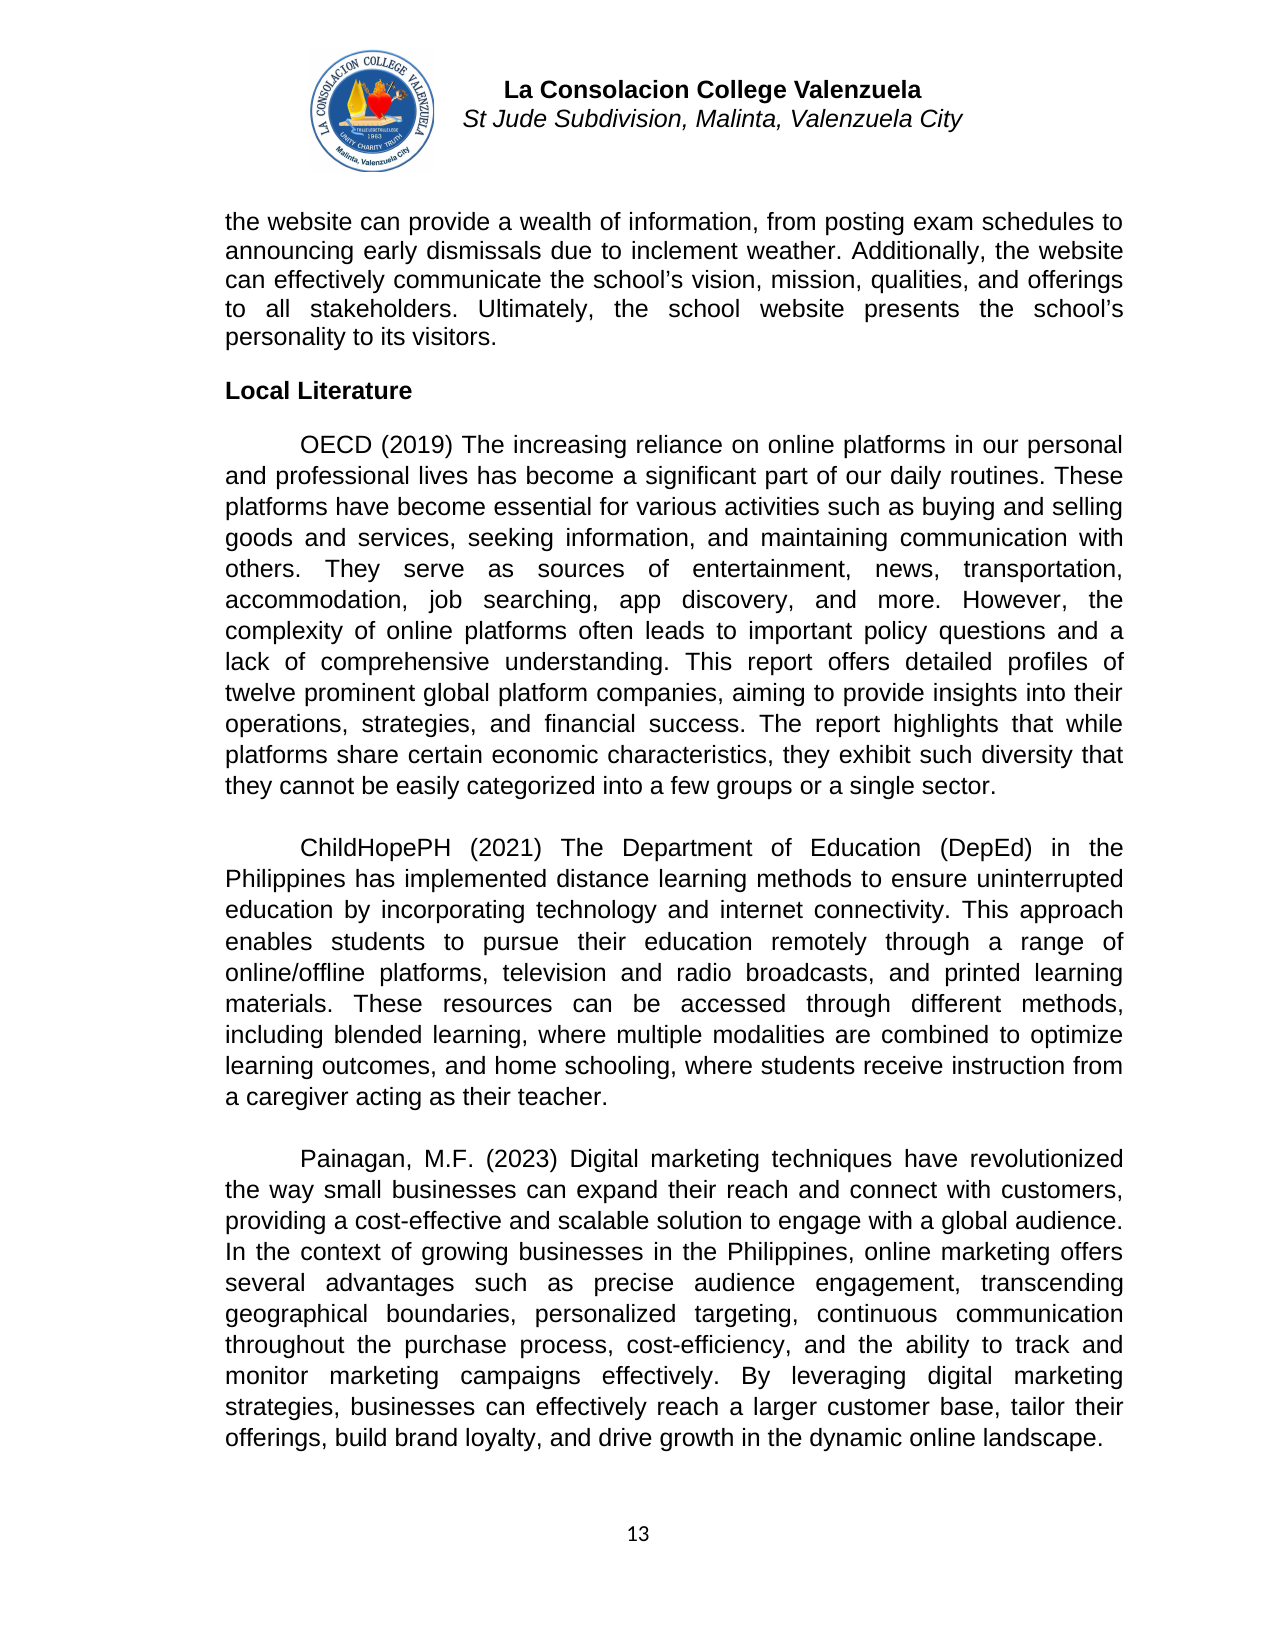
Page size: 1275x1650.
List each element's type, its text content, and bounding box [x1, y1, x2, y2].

list OECD (2019) The increasing reliance on online platforms in our personal and professional lives has become a significant part of our daily routines. These platforms have become essential for various activities such as buying and selling goods and services, seeking information, and maintaining communication with others. They serve as sources of entertainment, news, transportation, accommodation, job searching, app discovery, and more. However, the complexity of online platforms often leads to important policy questions and a lack of comprehensive understanding. This report offers detailed profiles of twelve prominent global platform companies, aiming to provide insights into their operations, strategies, and financial success. The report highlights that while platforms share certain economic characteristics, they exhibit such diversity that they cannot be easily categorized into a few groups or a single sector. [225, 430, 1125, 800]
list ChildHopePH (2021) The Department of Education (DepEd) in the Philippines has implemented distance learning methods to ensure uninterrupted education by incorporating technology and internet connectivity. This approach enables students to pursue their education remotely through a range of online/offline platforms, television and radio broadcasts, and printed learning materials. These resources can be accessed through different methods, including blended learning, where multiple modalities are combined to optimize learning outcomes, and home schooling, where students receive instruction from a caregiver acting as their teacher. [225, 833, 1125, 1110]
text Local Literature [150, 376, 1125, 405]
list Painagan, M.F. (2023) Digital marketing techniques have revolutionized the way small businesses can expand their reach and connect with customers, providing a cost-effective and scalable solution to engage with a global audience. In the context of growing businesses in the Philippines, online marketing offers several advantages such as precise audience engagement, transcending geographical boundaries, personalized targeting, continuous communication throughout the purchase process, cost-efficiency, and the ability to track and monitor marketing campaigns effectively. By leveraging digital marketing strategies, businesses can effectively reach a larger customer base, tailor their offerings, build brand loyalty, and drive growth in the dynamic online landscape. [225, 1144, 1125, 1452]
picture [309, 49, 435, 172]
